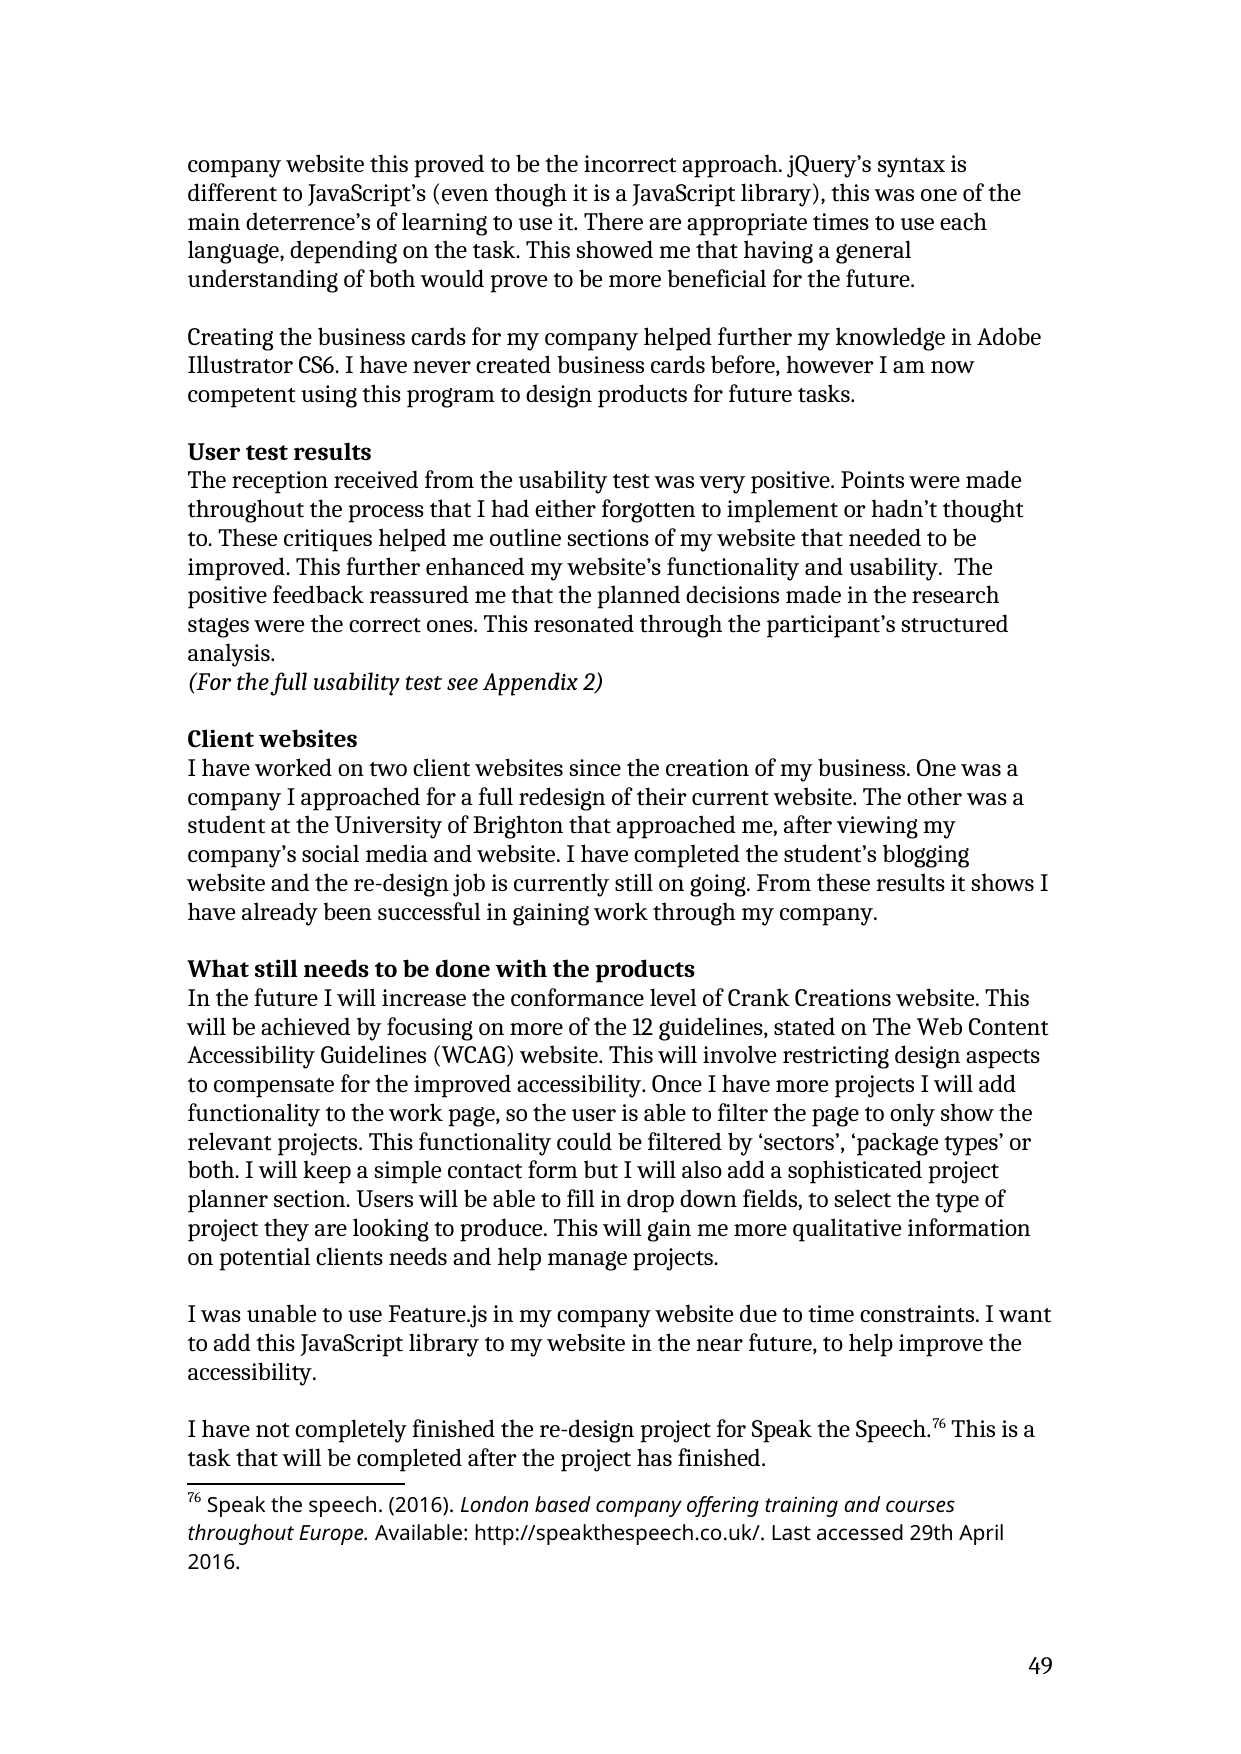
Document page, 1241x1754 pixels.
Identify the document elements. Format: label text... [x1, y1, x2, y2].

text I have worked on two client websites since the creation of my business. One was a company I approached for a full redesign of their current website. The other was a student at the University of Brighton that approached me, after viewing my company’s social media and website. I have completed the student’s blogging website and the re-design job is currently still on going. From these results it shows I have already been successful in gaining work through my company. [187, 754, 1053, 926]
text I was unable to use Feature.js in my company website due to time constraints. I want to add this JavaScript library to my website in the near future, to help improve the accessibility. [187, 1300, 1053, 1386]
text In the future I will increase the conformance level of Crank Creations website. This will be achieved by focusing on more of the 12 guidelines, stated on The Web Content Accessibility Guidelines (WCAG) website. This will involve restricting design aspects to compensate for the improved accessibility. Once I have more projects I will add functionality to the work page, so the user is able to filter the page to only show the relevant projects. This functionality could be filtered by ‘sectors’, ‘package types’ or both. I will keep a simple contact form but I will also add a sophisticated project planner section. Users will be able to fill in drop down fields, to select the type of project they are looking to produce. This will gain me more qualitative information on potential clients needs and help manage projects. [187, 984, 1053, 1271]
text I have not completely finished the re-design project for Speak the Speech. This is a task that will be completed after the project has finished. [187, 1415, 1053, 1472]
text What still needs to be done with the products [187, 955, 1053, 984]
text Client websites [187, 725, 1053, 754]
text Creating the business cards for my company helped further my knowledge in Adobe Illustrator CS6. I have never created business cards before, however I am now competent using this program to design products for future tasks. [187, 322, 1053, 409]
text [187, 150, 1053, 294]
text User test results [187, 437, 1053, 466]
text The reception received from the usability test was very positive. Points were made throughout the process that I had either forgotten to implement or hadn’t thought to. These critiques helped me outline sections of my website that needed to be improved. This further enhanced my website’s functionality and usability. The positive feedback reassured me that the planned decisions made in the research stages were the correct ones. This resonated through the participant’s structured analysis. (For the full usability test see Appendix 2) [187, 466, 1053, 696]
